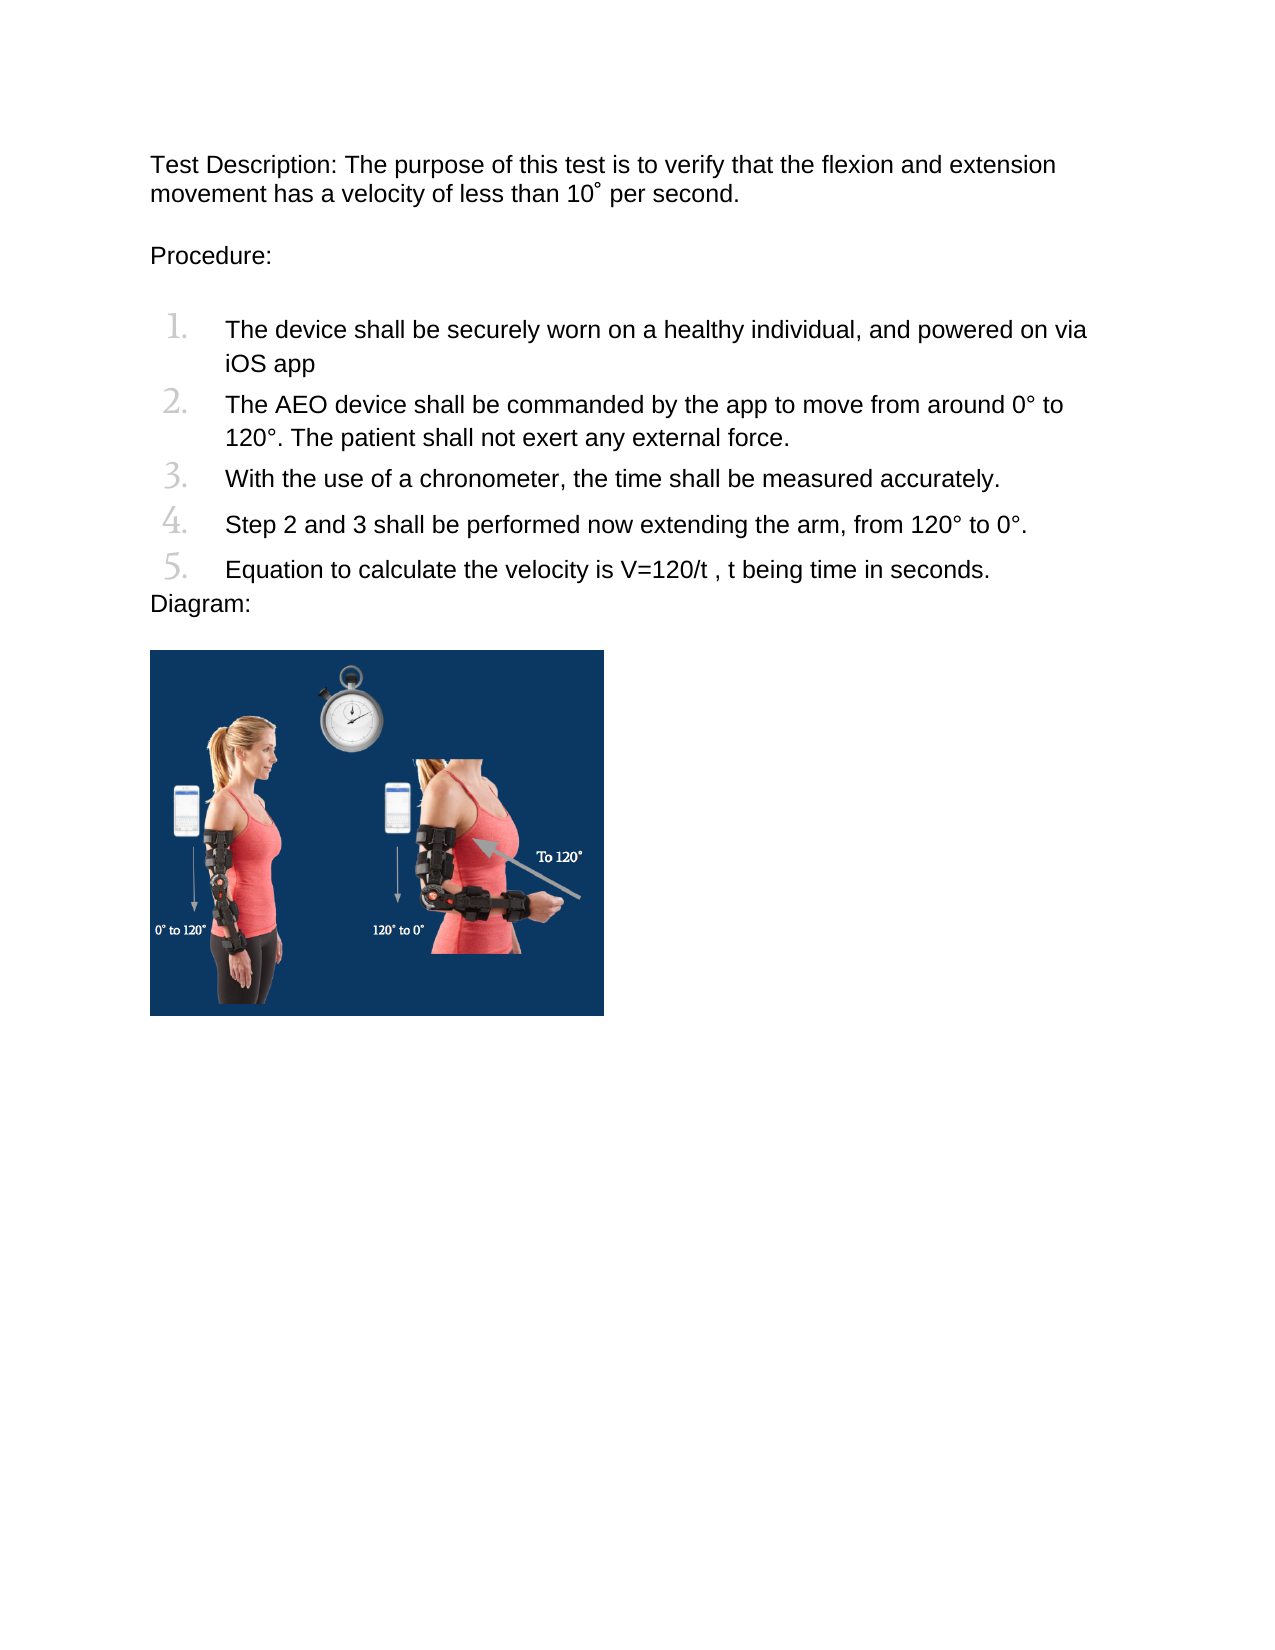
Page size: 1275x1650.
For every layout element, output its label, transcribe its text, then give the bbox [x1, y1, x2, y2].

text Procedure: [150, 241, 1125, 269]
text Test Description: The purpose of this test is to verify that the flexion and extension movement has a velocity of less than 10˚ per second. [150, 150, 1125, 207]
text Diagram: [150, 588, 1125, 617]
list The AEO device shall be commanded by the app to move from around 0° to 120°. The patient shall not exert any external force. [187, 377, 1125, 452]
list The device shall be securely worn on a healthy individual, and powered on via iOS app [187, 303, 1125, 377]
list With the use of a chronometer, the time shall be measured accurately. [187, 452, 1125, 497]
list Step 2 and 3 shall be performed now extending the arm, from 120° to 0°. [187, 497, 1125, 543]
picture [150, 650, 604, 1016]
list Equation to calculate the velocity is V=120/t , t being time in seconds. [187, 543, 1125, 588]
